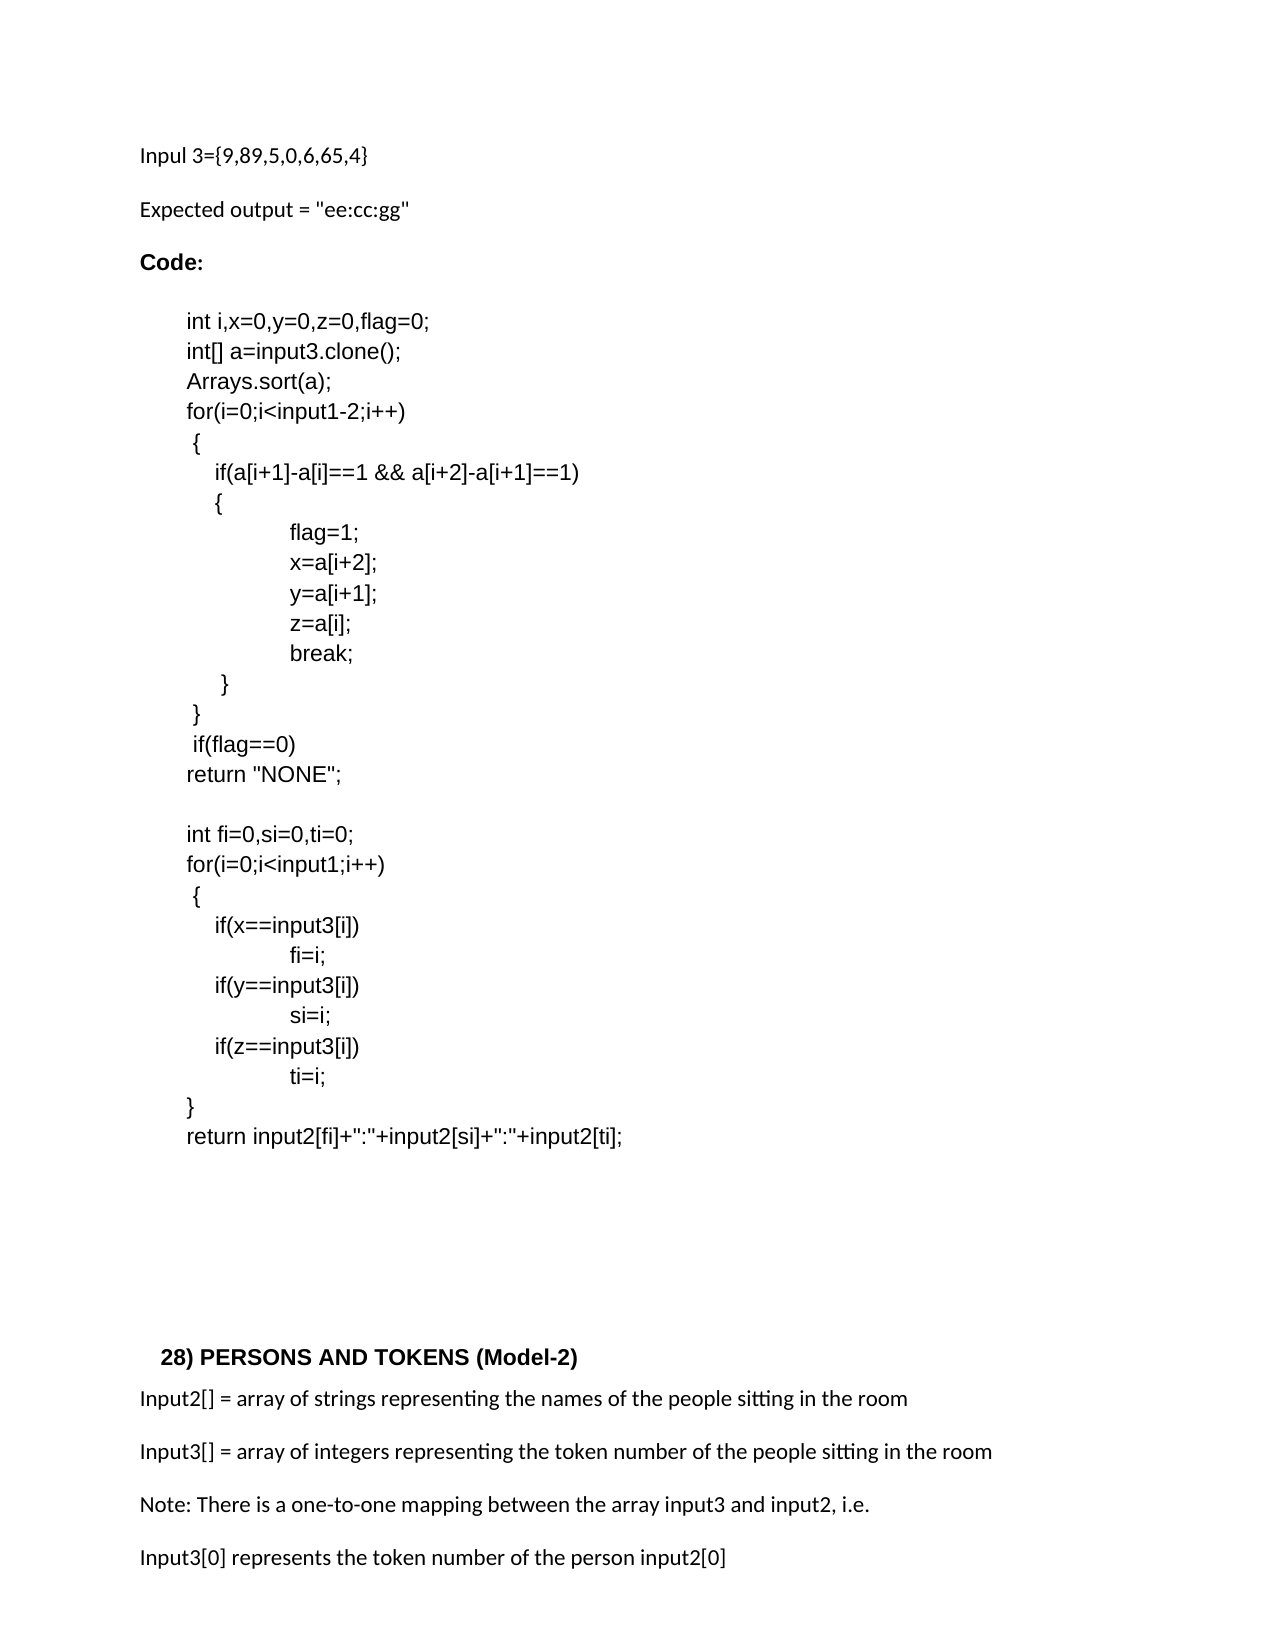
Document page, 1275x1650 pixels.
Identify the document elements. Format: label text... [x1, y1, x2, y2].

text x=a[i+2]; [186, 549, 1096, 576]
text } [186, 670, 1096, 696]
text if(a[i+1]-a[i]==1 && a[i+2]-a[i+1]==1) [186, 459, 1096, 485]
text if(z==input3[i]) [186, 1033, 1096, 1059]
text ti=i; [186, 1063, 1096, 1089]
text for(i=0;i<input1;i++) [186, 851, 1096, 878]
text } [186, 1093, 1096, 1119]
text if(x==input3[i]) [186, 912, 1096, 938]
text Arrays.sort(a); [186, 368, 1096, 394]
text for(i=0;i<input1-2;i++) [186, 398, 1096, 424]
text { [186, 489, 1096, 515]
text fi=i; [186, 942, 1096, 968]
text { [186, 882, 1096, 908]
text } [186, 700, 1096, 727]
text flag=1; [186, 519, 1096, 545]
text int fi=0,si=0,ti=0; [186, 821, 1096, 847]
text z=a[i]; [186, 610, 1096, 636]
text Input3[] = array of integers representing the token number of the people sitting in the room [139, 1437, 1096, 1465]
text if(flag==0) [186, 731, 1096, 757]
text int[] a=input3.clone(); [186, 338, 1096, 364]
text { [186, 428, 1096, 455]
text y=a[i+1]; [186, 579, 1096, 606]
text Input3[0] represents the token number of the person input2[0] [139, 1543, 1096, 1571]
text si=i; [186, 1002, 1096, 1029]
text int i,x=0,y=0,z=0,flag=0; [186, 276, 1096, 334]
text Input2[] = array of strings representing the names of the people sitting in the room [139, 1384, 1096, 1412]
text return "NONE"; [186, 761, 1096, 787]
text break; [186, 640, 1096, 666]
text if(y==input3[i]) [186, 972, 1096, 998]
text Inpul 3={9,89,5,0,6,65,4} [139, 142, 1096, 170]
text Code: [139, 248, 1096, 276]
subtitle 28) PERSONS AND TOKENS (Model-2) [150, 1344, 1096, 1371]
text Expected output = "ee:cc:gg" [139, 195, 1096, 223]
text Note: There is a one-to-one mapping between the array input3 and input2, i.e. [139, 1490, 1096, 1518]
text return input2[fi]+":"+input2[si]+":"+input2[ti]; [186, 1123, 1096, 1149]
